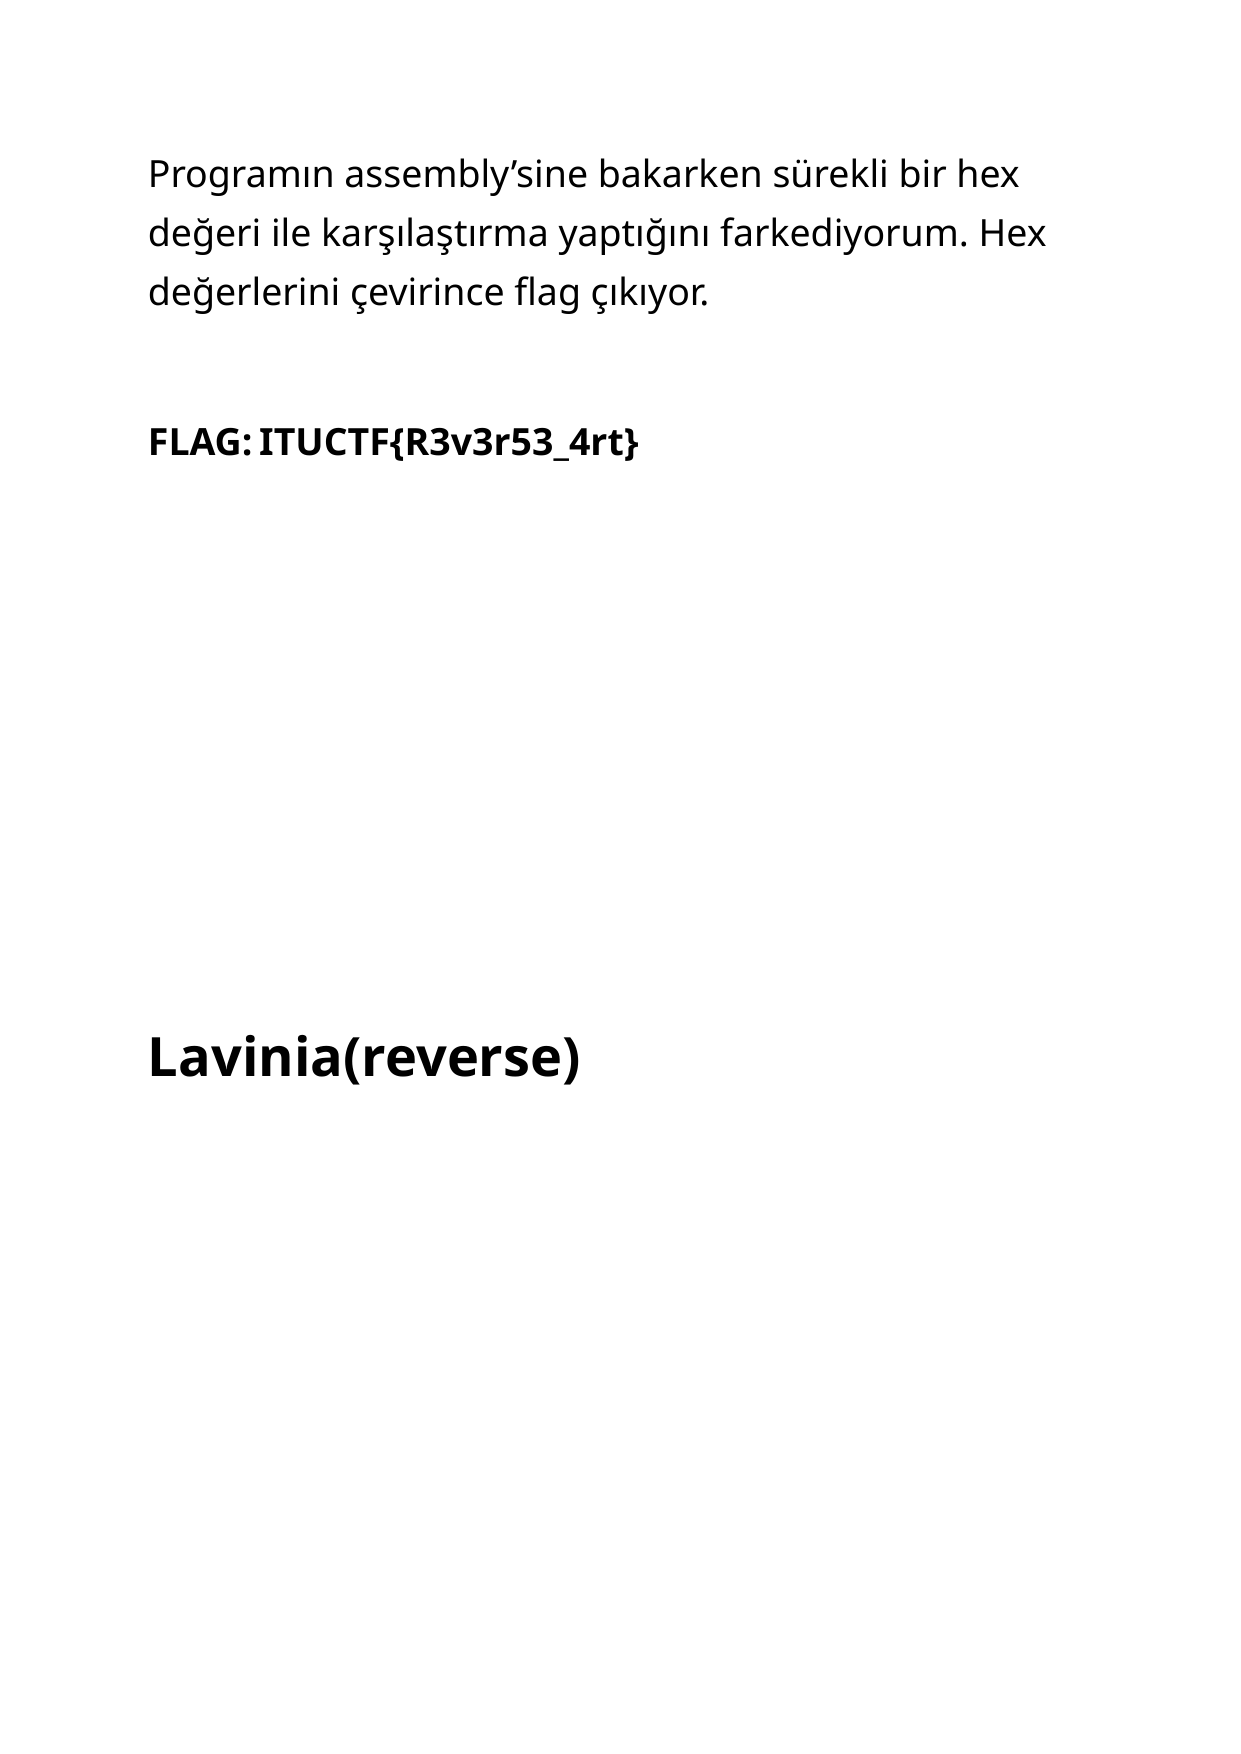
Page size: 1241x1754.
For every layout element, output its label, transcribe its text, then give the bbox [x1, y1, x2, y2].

text Programın assembly’sine bakarken sürekli bir hex değeri ile karşılaştırma yaptığını farkediyorum. Hex değerlerini çevirince flag çıkıyor. [148, 148, 1093, 316]
text Lavinia(reverse) [148, 1018, 1093, 1092]
text FLAG: ITUCTF{R3v3r53_4rt} [148, 416, 1093, 467]
